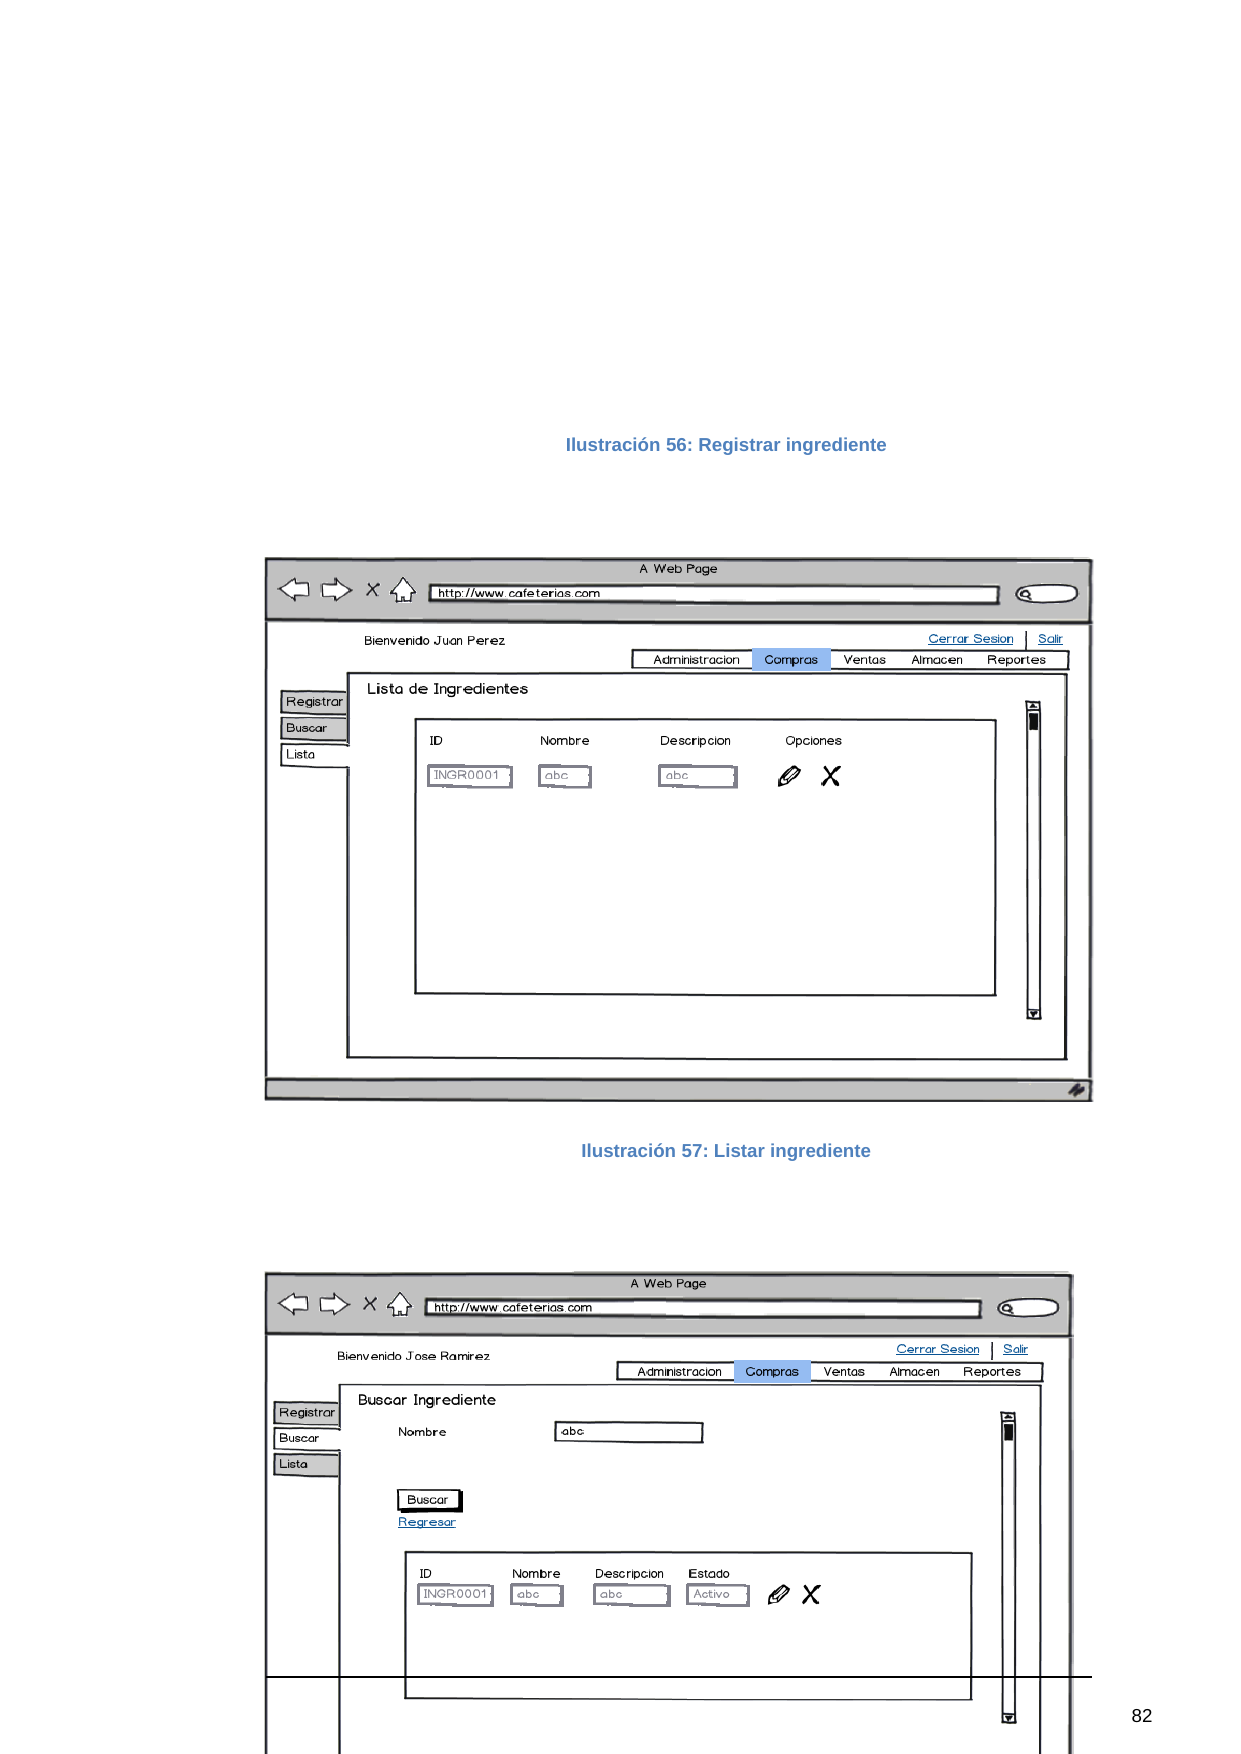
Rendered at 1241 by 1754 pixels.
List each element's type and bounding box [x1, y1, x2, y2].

picture [264, 557, 1094, 1102]
picture [264, 1271, 1074, 1754]
